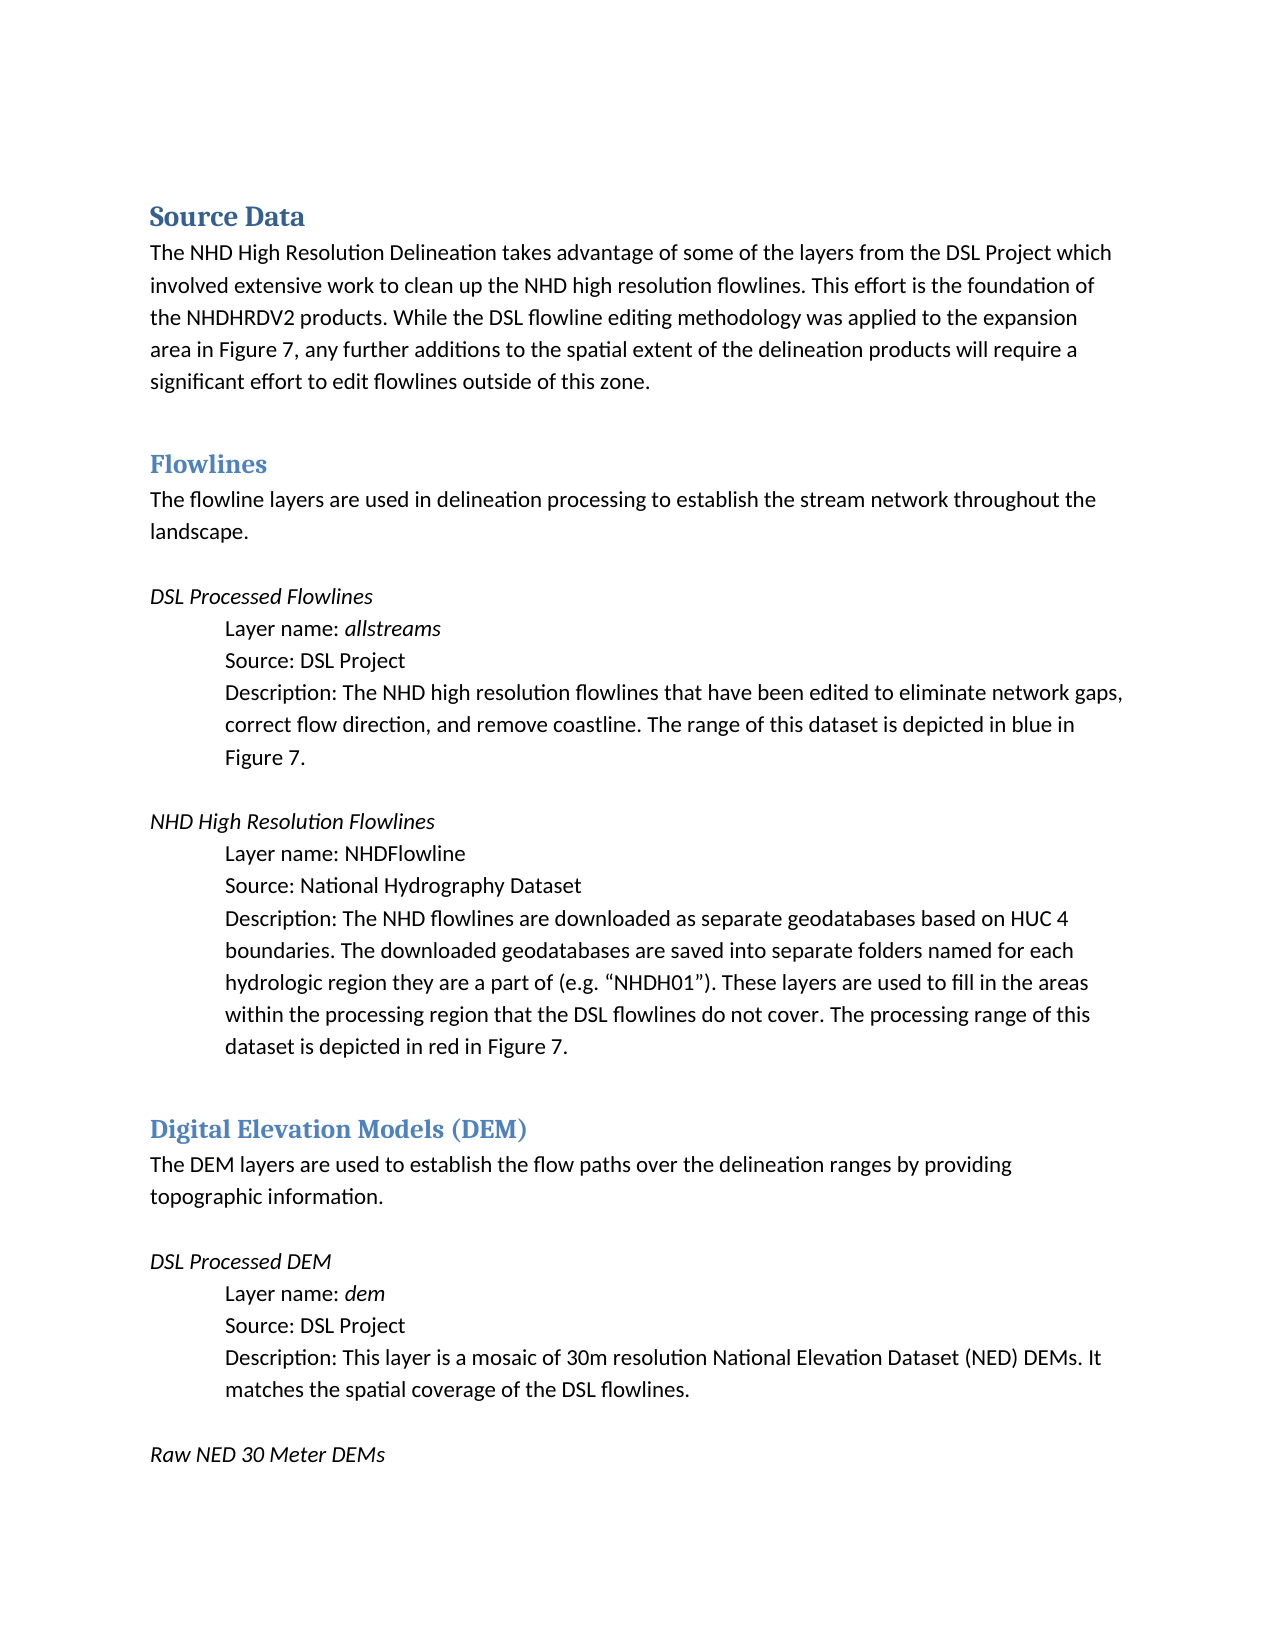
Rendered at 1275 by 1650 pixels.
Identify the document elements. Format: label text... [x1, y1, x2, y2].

text The NHD High Resolution Delineation takes advantage of some of the layers from the DSL Project which involved extensive work to clean up the NHD high resolution flowlines. This effort is the foundation of the NHDHRDV2 products. While the DSL flowline editing methodology was applied to the expansion area in Figure 7, any further additions to the spatial extent of the delineation products will require a significant effort to edit flowlines outside of this zone. [150, 238, 1125, 395]
text Description: The NHD flowlines are downloaded as separate geodatabases based on HUC 4 boundaries. The downloaded geodatabases are saved into separate folders named for each hydrologic region they are a part of (e.g. “NHDH01”). These layers are used to fill in the areas within the processing region that the DSL flowlines do not cover. The processing range of this dataset is depicted in red in Figure 7. [225, 904, 1125, 1060]
text DSL Processed DEM [150, 1247, 1125, 1275]
text DSL Processed Flowlines [150, 582, 1125, 610]
text Description: The NHD high resolution flowlines that have been edited to eliminate network gaps, correct flow direction, and remove coastline. The range of this dataset is depicted in blue in Figure 7. [225, 678, 1125, 771]
text Raw NED 30 Meter DEMs [150, 1440, 1125, 1468]
subtitle Source Data [150, 200, 1125, 233]
text Source: DSL Project [225, 1311, 1125, 1339]
text Source: DSL Project [150, 646, 1125, 674]
text Source: National Hydrography Dataset [150, 871, 1125, 899]
subtitle Digital Elevation Models (DEM) [150, 1114, 1125, 1146]
subtitle Flowlines [150, 449, 1125, 481]
text Layer name: dem [225, 1279, 1125, 1307]
text NHD High Resolution Flowlines [150, 807, 1125, 835]
text Layer name: allstreams [150, 614, 1125, 642]
text The flowline layers are used in delineation processing to establish the stream network throughout the landscape. [150, 485, 1125, 545]
text Description: This layer is a mosaic of 30m resolution National Elevation Dataset (NED) DEMs. It matches the spatial coverage of the DSL flowlines. [225, 1343, 1125, 1404]
text The DEM layers are used to establish the flow paths over the delineation ranges by providing topographic information. [150, 1150, 1125, 1211]
text Layer name: NHDFlowline [150, 839, 1125, 867]
